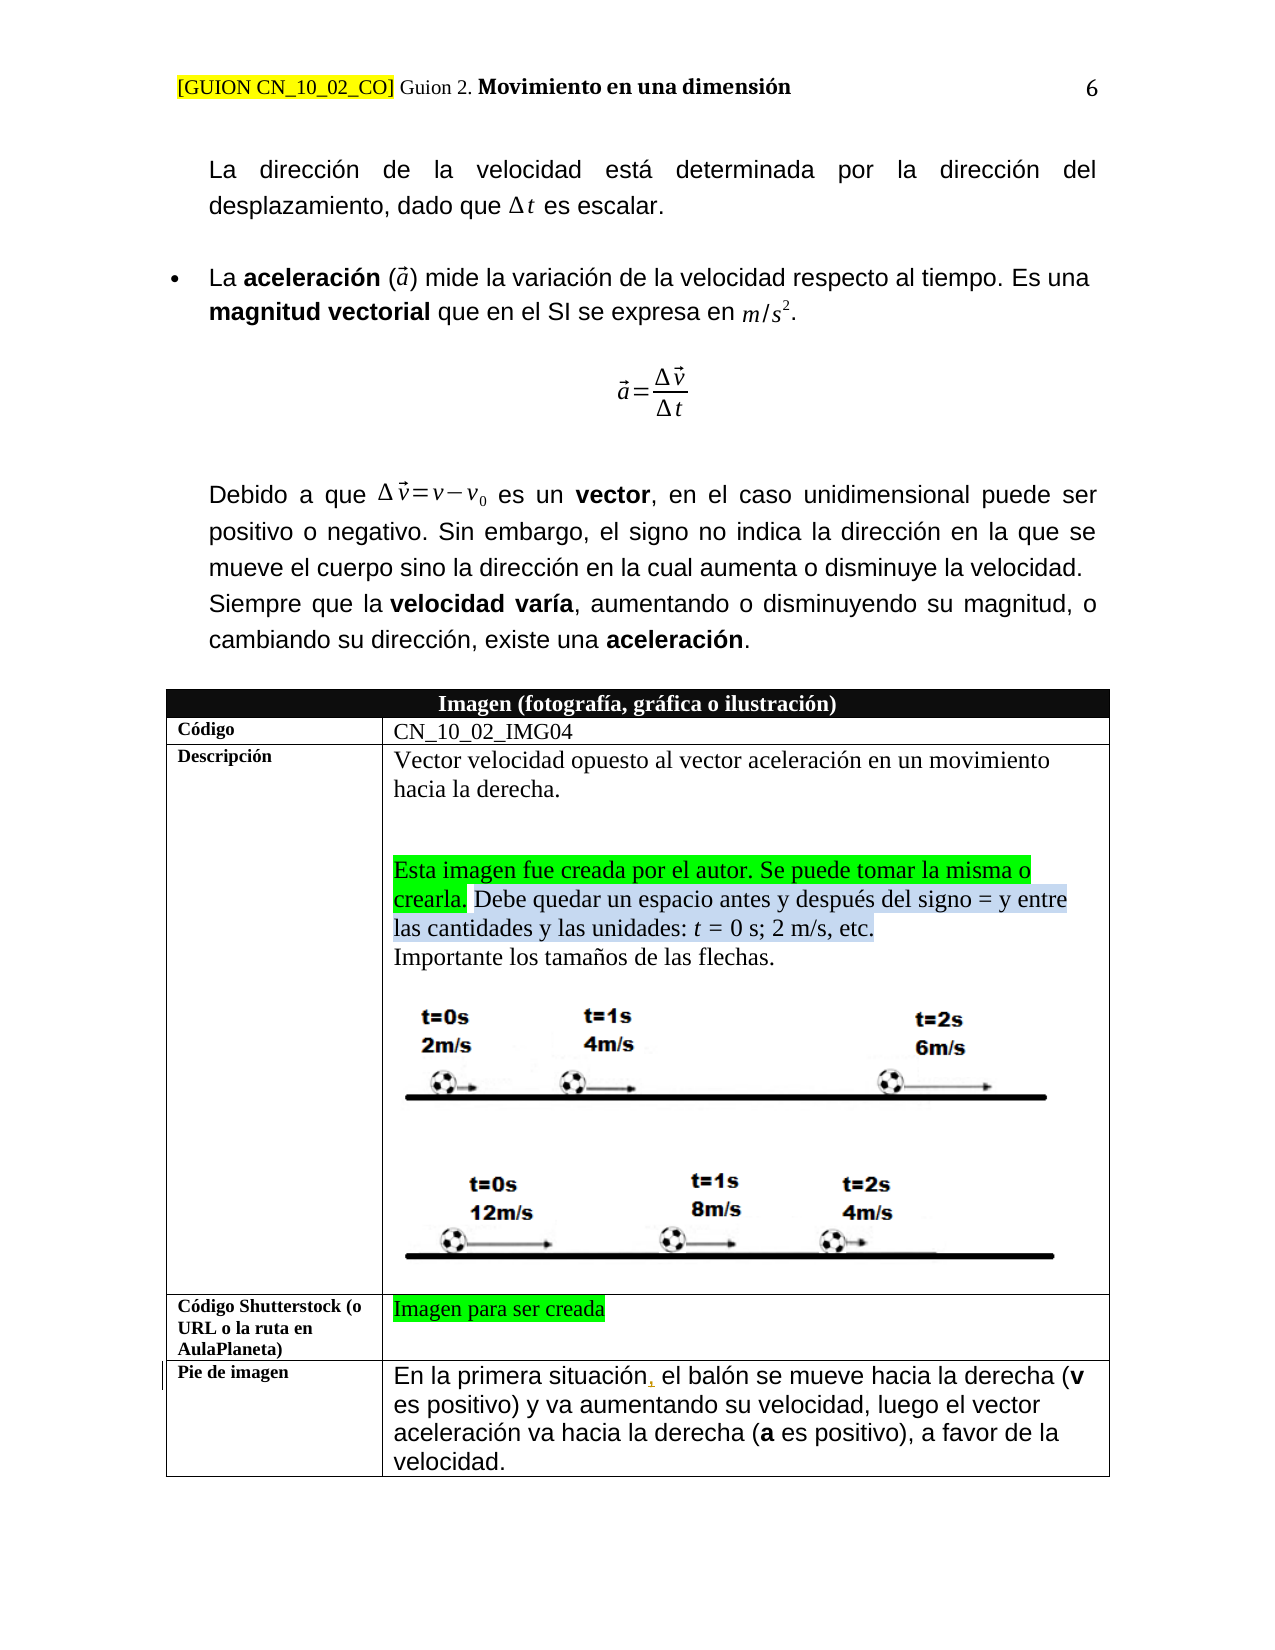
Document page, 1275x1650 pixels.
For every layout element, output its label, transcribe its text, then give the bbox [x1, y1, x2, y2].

table_cell Descripción [167, 745, 382, 1294]
text Siempre que la velocidad varía, aumentando o disminuyendo su magnitud, o cambiando su dirección, existe una aceleración. [208, 582, 1098, 653]
table_cell Código Shutterstock (o URL o la ruta en AulaPlaneta) [167, 1295, 382, 1360]
list La aceleración () mide la variación de la velocidad respecto al tiempo. Es una magnitud vectorial que en el SI se expresa en . [171, 255, 1098, 327]
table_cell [383, 1361, 1109, 1476]
table_cell Vector velocidad opuesto al vector aceleración en un movimiento hacia la derecha. Esta imagen fue creada por el autor. Se puede tomar la misma o crearla. Debe quedar un espacio antes y después del signo = y entre las cantidades y las unidades: t = 0 s; 2 m/s, etc. Importante los tamaños de las flechas. [383, 745, 1109, 1294]
text La dirección de la velocidad está determinada por la dirección del desplazamiento, dado que es escalar. [208, 148, 1098, 219]
picture [393, 996, 1068, 1268]
table_cell Código [167, 718, 382, 744]
table_cell Pie de imagen [167, 1361, 382, 1476]
text Debido a que es un vector, en el caso unidimensional puede ser positivo o negativo. Sin embargo, el signo no indica la dirección en la que se mueve el cuerpo sino la dirección en la cual aumenta o disminuye la velocidad. [208, 474, 1098, 582]
table_header Imagen (fotografía, gráfica o ilustración) [167, 690, 1109, 717]
table_cell Imagen para ser creada [383, 1295, 1109, 1360]
table_cell CN_10_02_IMG04 [383, 718, 1109, 744]
